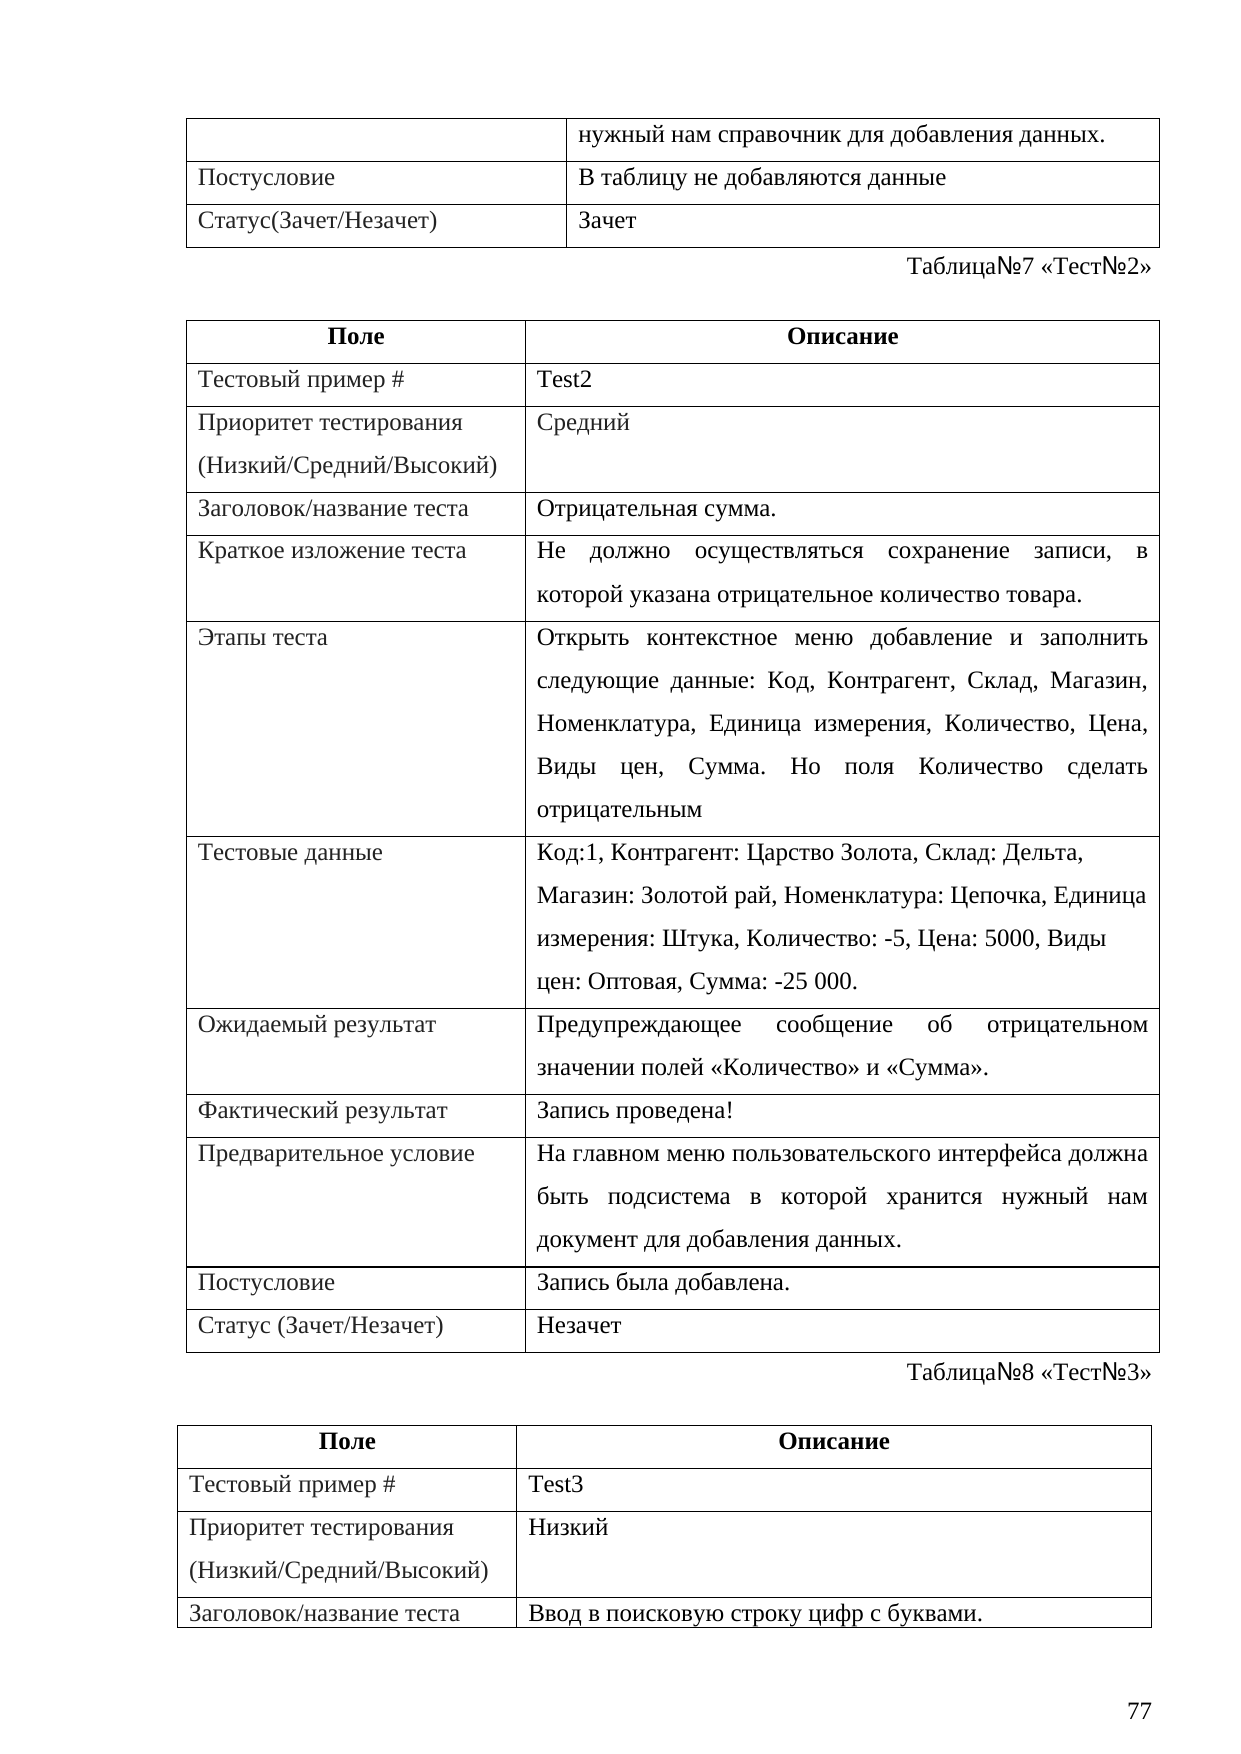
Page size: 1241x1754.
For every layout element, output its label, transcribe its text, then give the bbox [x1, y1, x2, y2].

table_cell Не должно осуществляться сохранение записи, в которой указана отрицательное количество товара. [526, 536, 1159, 621]
table_cell Запись проведена! [526, 1095, 1159, 1137]
table_cell Открыть контекстное меню добавление и заполнить следующие данные: Код, Контрагент, Склад, Магазин, Номенклатура, Единица измерения, Количество, Цена, Виды цен, Сумма. Но поля Количество сделать отрицательным [526, 622, 1159, 836]
table_cell Запись была добавлена. [526, 1268, 1159, 1309]
table_cell Заголовок/название теста [187, 493, 525, 534]
table_cell Тестовые данные [187, 837, 525, 1008]
table_cell Test3 [517, 1469, 1151, 1511]
table_cell Статус(Зачет/Незачет) [187, 205, 566, 247]
table_cell Постусловие [187, 162, 566, 204]
table_cell Предварительное условие [187, 1138, 525, 1266]
table_cell Низкий [517, 1512, 1151, 1597]
table_cell Отрицательная сумма. [526, 493, 1159, 534]
table_cell Статус (Зачет/Незачет) [187, 1310, 525, 1352]
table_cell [567, 119, 1159, 161]
table_cell Зачет [567, 205, 1159, 247]
table_cell Ожидаемый результат [187, 1009, 525, 1094]
table_cell Средний [526, 407, 1159, 492]
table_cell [517, 1598, 1151, 1627]
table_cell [187, 119, 566, 161]
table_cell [178, 1598, 516, 1627]
table_cell Краткое изложение теста [187, 536, 525, 621]
table_header Поле [178, 1426, 516, 1468]
table_cell На главном меню пользовательского интерфейса должна быть подсистема в которой хранится нужный нам документ для добавления данных. [526, 1138, 1159, 1266]
table_cell Предупреждающее сообщение об отрицательном значении полей «Количество» и «Сумма». [526, 1009, 1159, 1094]
table_cell Код:1, Контрагент: Царство Золота, Склад: Дельта, Магазин: Золотой рай, Номенклатура: Цепочка, Единица измерения: Штука, Количество: -5, Цена: 5000, Виды цен: Оптовая, Сумма: -25 000. [526, 837, 1159, 1008]
table_cell Тестовый пример # [178, 1469, 516, 1511]
table_cell Тестовый пример # [187, 364, 525, 406]
table_cell Приоритет тестирования (Низкий/Средний/Высокий) [178, 1512, 516, 1597]
text Таблица№8 «Тест№3» [177, 1353, 1152, 1387]
table_cell Постусловие [187, 1268, 525, 1309]
table_header Описание [526, 321, 1159, 363]
table_cell Фактический результат [187, 1095, 525, 1137]
table_cell Этапы теста [187, 622, 525, 836]
table_cell В таблицу не добавляются данные [567, 162, 1159, 204]
text Таблица№7 «Тест№2» [177, 248, 1152, 282]
table_cell Приоритет тестирования (Низкий/Средний/Высокий) [187, 407, 525, 492]
table_cell Незачет [526, 1310, 1159, 1352]
table_header Поле [187, 321, 525, 363]
table_cell Test2 [526, 364, 1159, 406]
table_header Описание [517, 1426, 1151, 1468]
